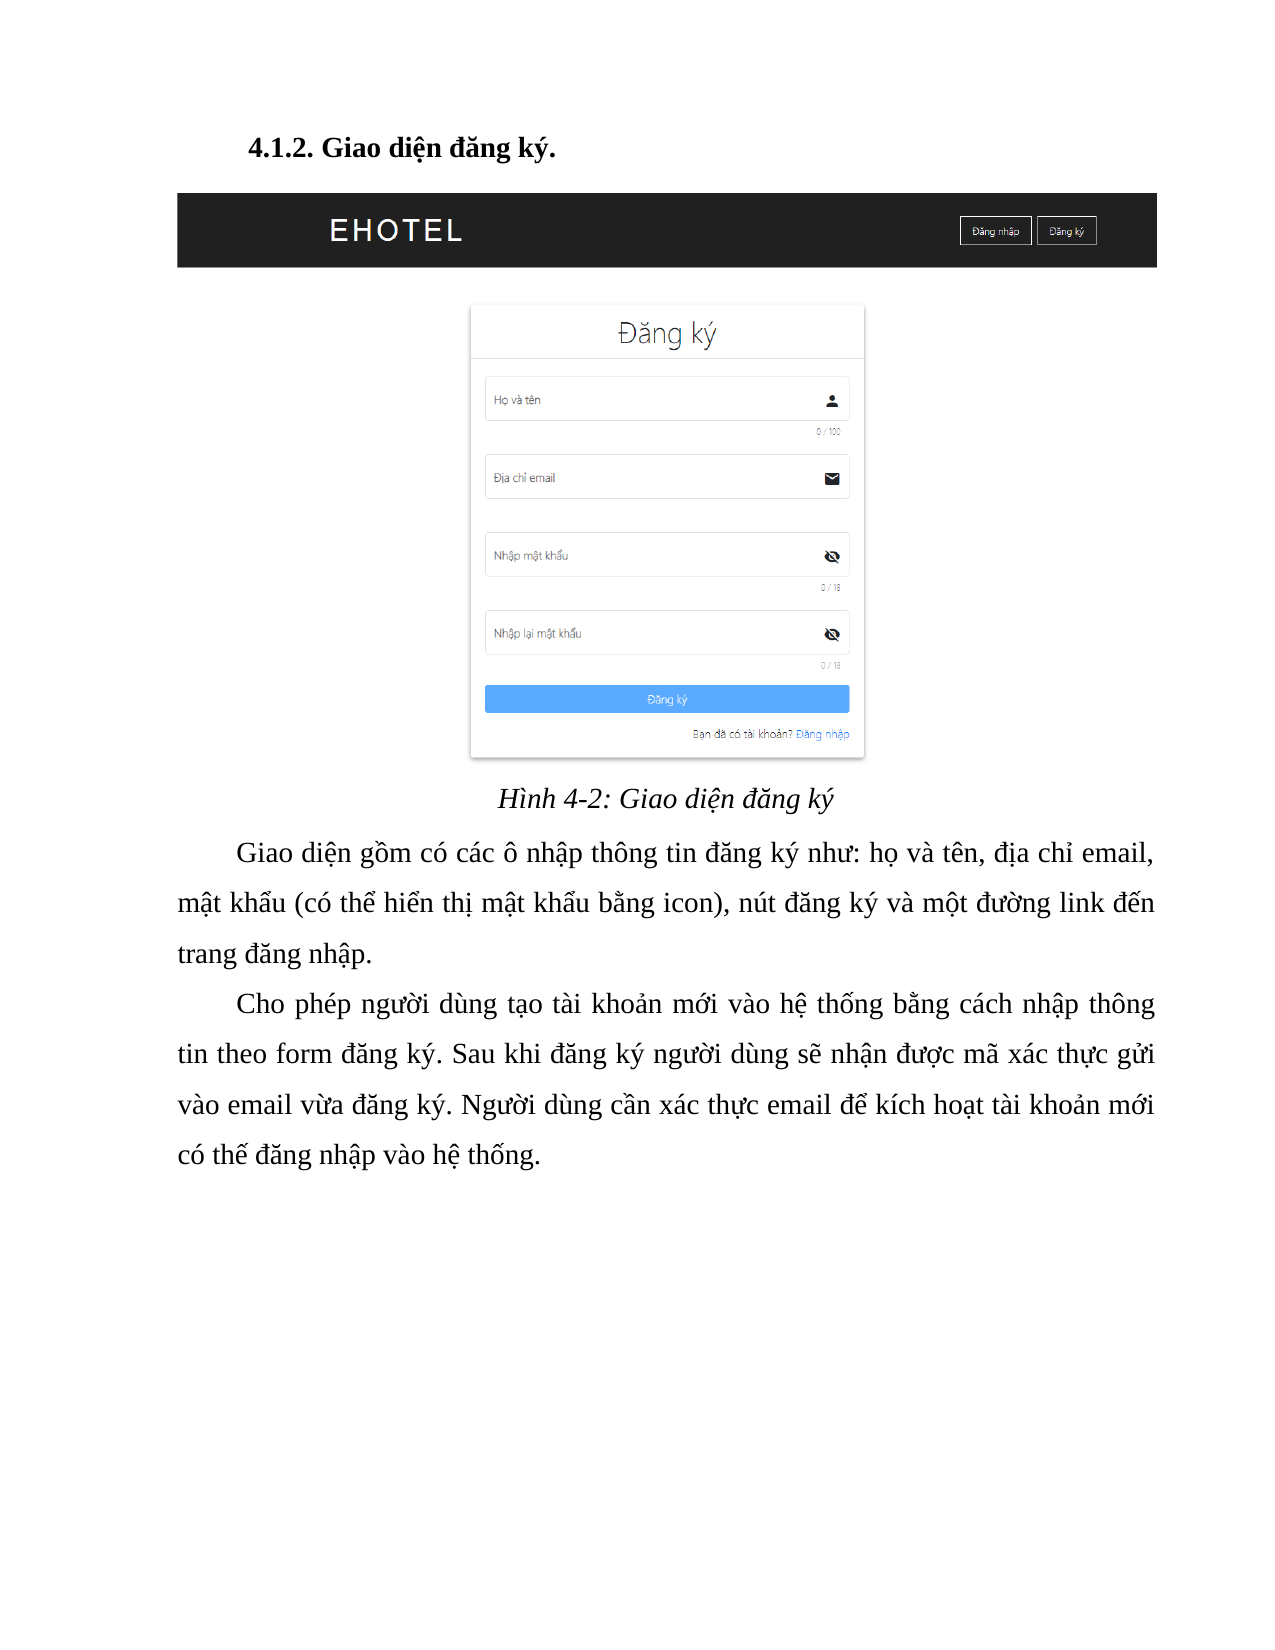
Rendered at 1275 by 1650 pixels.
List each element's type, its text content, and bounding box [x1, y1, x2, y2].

text Giao diện đăng ký. [248, 131, 1157, 164]
picture [177, 193, 1157, 769]
text Giao diện gồm có các ô nhập thông tin đăng ký như: họ và tên, địa chỉ email, mật khẩu (có thể hiển thị mật khẩu bằng icon), nút đăng ký và một đường link đến trang đăng nhập. [177, 835, 1157, 969]
text Cho phép người dùng tạo tài khoản mới vào hệ thống bằng cách nhập thông tin theo form đăng ký. Sau khi đăng ký người dùng sẽ nhận được mã xác thực gửi vào email vừa đăng ký. Người dùng cần xác thực email để kích hoạt tài khoản mới có thế đăng nhập vào hệ thống. [177, 986, 1157, 1171]
text Hình 4-2: Giao diện đăng ký [177, 781, 1157, 814]
